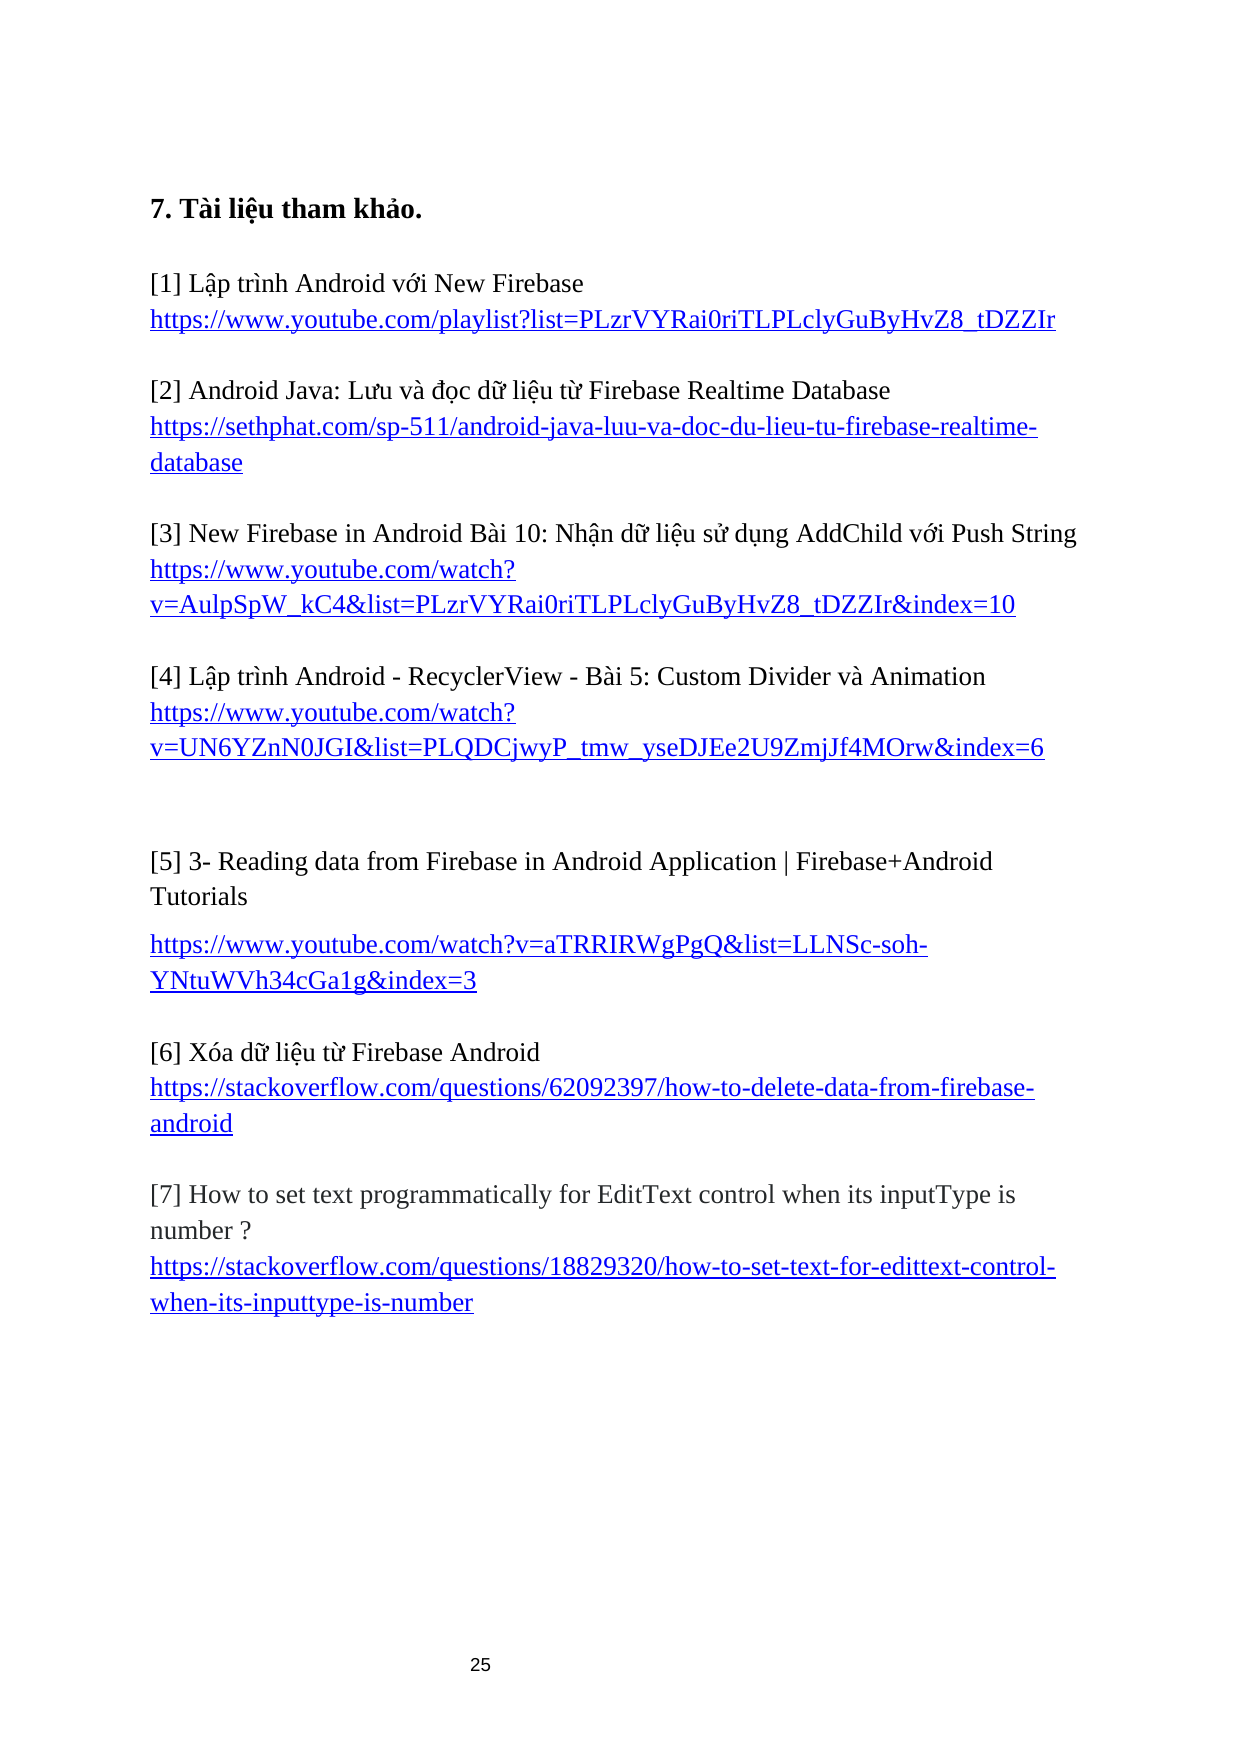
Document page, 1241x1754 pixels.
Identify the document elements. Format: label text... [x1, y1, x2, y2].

list How to set text programmatically for EditText control when its inputType is number ? [150, 1179, 1090, 1246]
list Lập trình Android - RecyclerView - Bài 5: Custom Divider và Animation [150, 660, 1090, 691]
text [1] Lập trình Android với New Firebase [150, 267, 1090, 298]
list Xóa dữ liệu từ Firebase Android [150, 1036, 1090, 1067]
subtitle 3- Reading data from Firebase in Android Application | Firebase+Android Tutorials [150, 844, 1090, 911]
list https://stackoverflow.com/questions/62092397/how-to-delete-data-from-firebase-android [150, 1071, 1090, 1138]
list https://sethphat.com/sp-511/android-java-luu-va-doc-du-lieu-tu-firebase-realtime-database [150, 410, 1090, 477]
subtitle 7. Tài liệu tham khảo. [150, 192, 1090, 225]
list Android Java: Lưu và đọc dữ liệu từ Firebase Realtime Database [150, 374, 1090, 405]
list https://www.youtube.com/watch?v=aTRRIRWgPgQ&list=LLNSc-soh-YNtuWVh34cGa1g&index=3 [150, 928, 1090, 995]
text https://www.youtube.com/playlist?list=PLzrVYRai0riTLPLclyGuByHvZ8_tDZZIr [150, 303, 1090, 334]
list https://www.youtube.com/watch?v=UN6YZnN0JGI&list=PLQDCjwyP_tmw_yseDJEe2U9ZmjJf4MOrw&index=6 [150, 696, 1090, 763]
list https://www.youtube.com/watch?v=AulpSpW_kC4&list=PLzrVYRai0riTLPLclyGuByHvZ8_tDZZIr&index=10 [150, 553, 1090, 620]
list https://stackoverflow.com/questions/18829320/how-to-set-text-for-edittext-control-when-its-inputtype-is-number [150, 1250, 1090, 1317]
list New Firebase in Android Bài 10: Nhận dữ liệu sử dụng AddChild với Push String [150, 517, 1090, 548]
